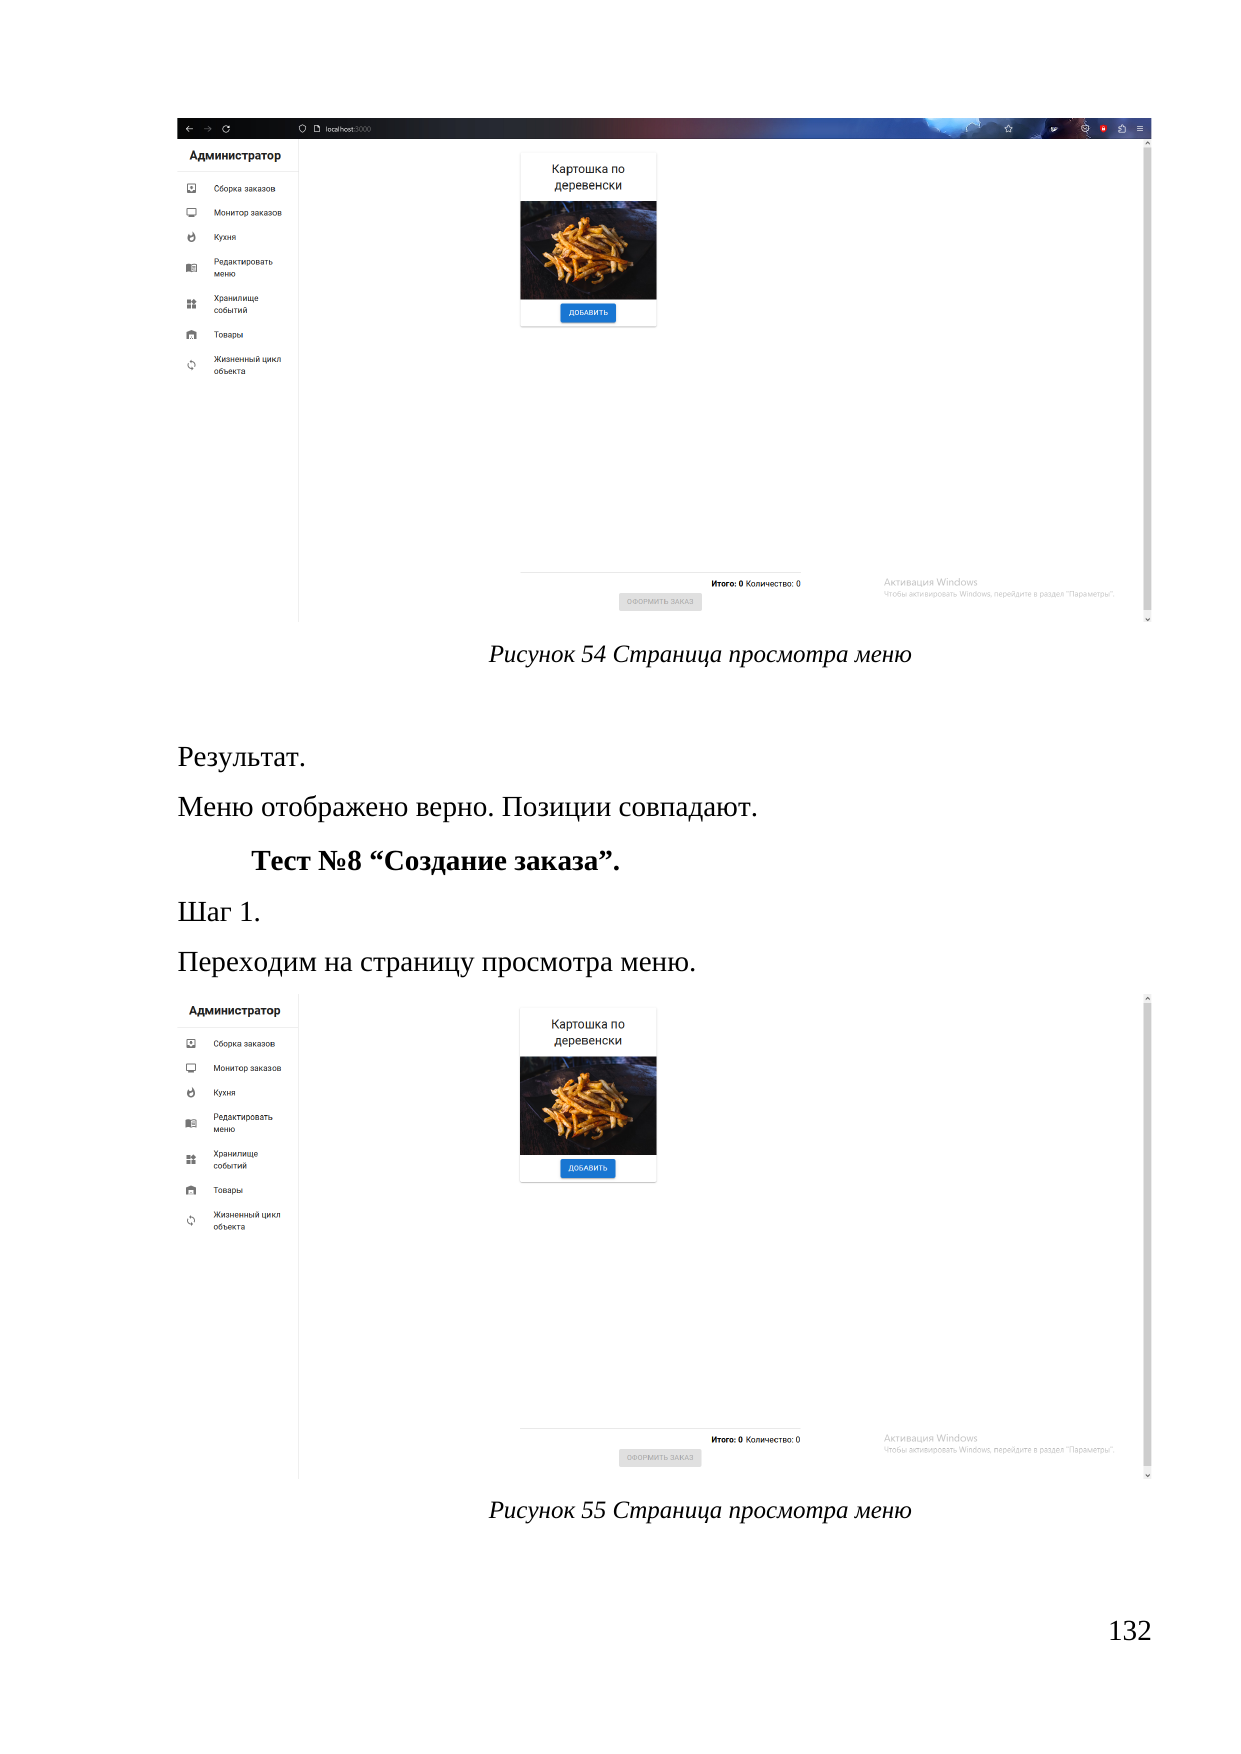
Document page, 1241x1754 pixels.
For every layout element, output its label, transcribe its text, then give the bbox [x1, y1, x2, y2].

text Переходим на страницу просмотра меню. [177, 944, 1152, 978]
picture [177, 994, 1152, 1479]
text Шаг 1. [177, 894, 1152, 927]
text Рисунок 55 Страница просмотра меню [177, 1496, 1152, 1524]
text Рисунок 54 Страница просмотра меню [177, 639, 1152, 668]
text Меню отображено верно. Позиции совпадают. [177, 789, 1152, 823]
text Результат. [177, 739, 1152, 772]
picture [177, 118, 1152, 622]
subtitle Тест №8 “Создание заказа”. [177, 843, 1152, 877]
